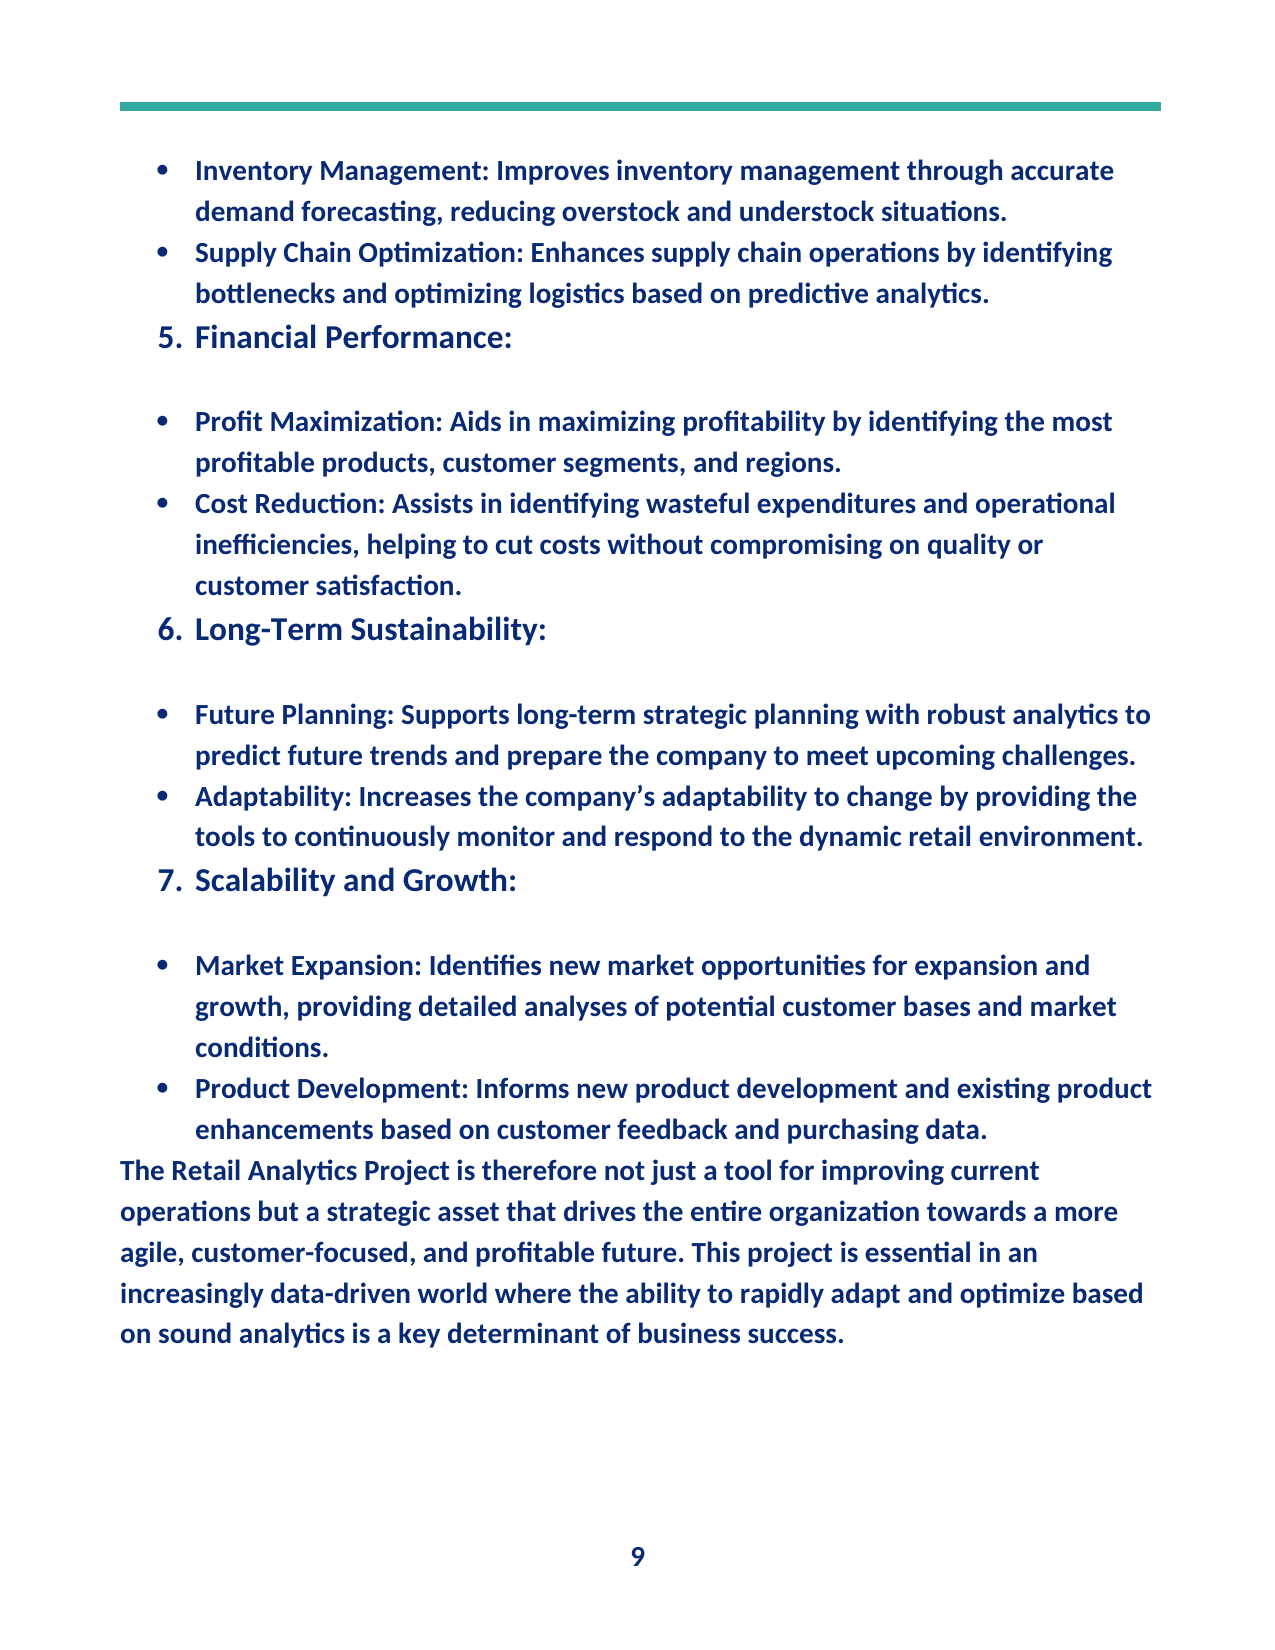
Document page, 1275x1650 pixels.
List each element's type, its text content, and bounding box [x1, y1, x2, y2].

list Future Planning: Supports long-term strategic planning with robust analytics to predict future trends and prepare the company to meet upcoming challenges. [157, 696, 1155, 772]
list Product Development: Informs new product development and existing product enhancements based on customer feedback and purchasing data. [157, 1070, 1155, 1147]
list Market Expansion: Identifies new market opportunities for expansion and growth, providing detailed analyses of potential customer bases and market conditions. [157, 947, 1155, 1065]
list Inventory Management: Improves inventory management through accurate demand forecasting, reducing overstock and understock situations. [157, 152, 1155, 228]
list Financial Performance: [157, 316, 1155, 356]
list Profit Maximization: Aids in maximizing profitability by identifying the most profitable products, customer segments, and regions. [157, 403, 1155, 480]
list Adaptability: Increases the company’s adaptability to change by providing the tools to continuously monitor and respond to the dynamic retail environment. [157, 778, 1155, 854]
list Supply Chain Optimization: Enhances supply chain operations by identifying bottlenecks and optimizing logistics based on predictive analytics. [157, 234, 1155, 310]
list Scalability and Growth: [157, 859, 1155, 900]
list Cost Reduction: Assists in identifying wasteful expenditures and operational inefficiencies, helping to cut costs without compromising on quality or customer satisfaction. [157, 485, 1155, 603]
text The Retail Analytics Project is therefore not just a tool for improving current operations but a strategic asset that drives the entire organization towards a more agile, customer-focused, and profitable future. This project is essential in an increasingly data-driven world where the ability to rapidly adapt and optimize based on sound analytics is a key determinant of business success. [120, 1152, 1155, 1351]
list Long-Term Sustainability: [157, 608, 1155, 649]
